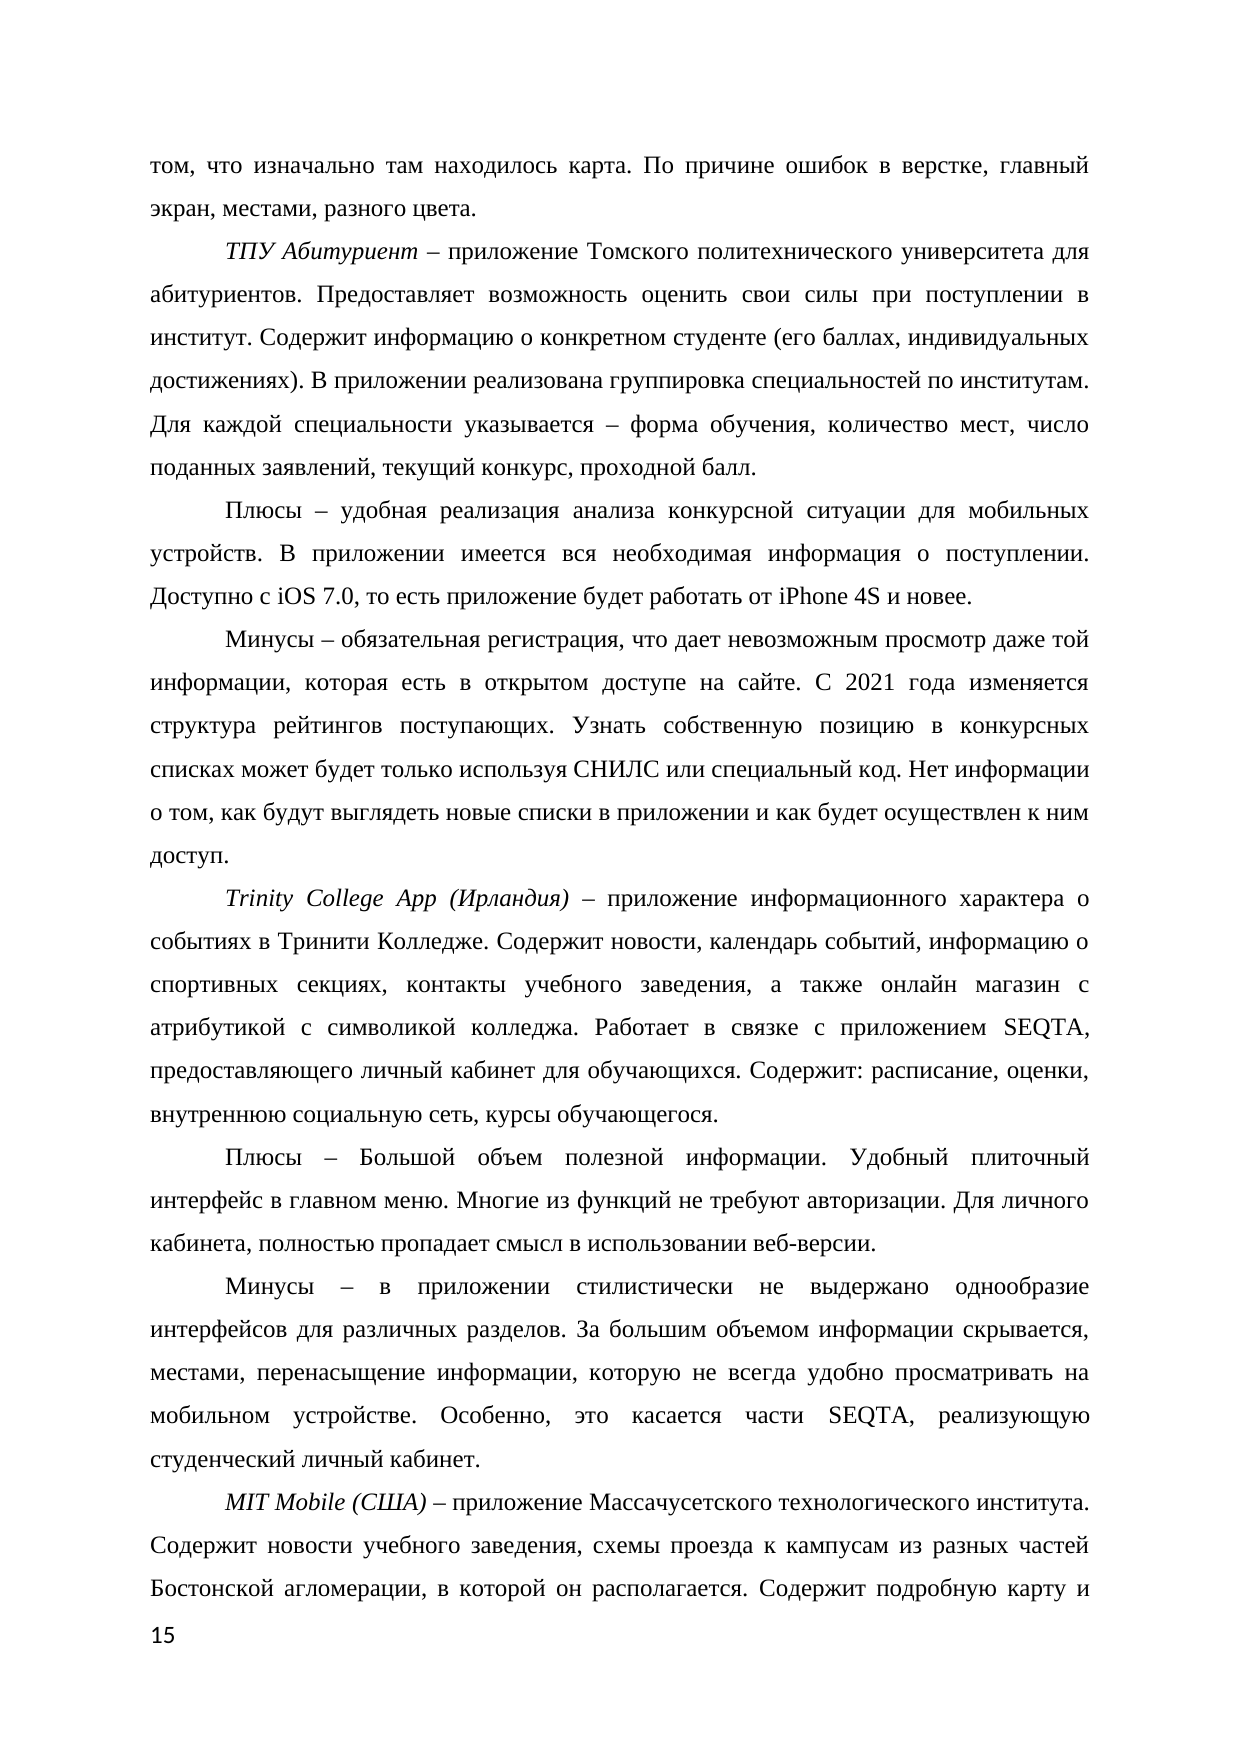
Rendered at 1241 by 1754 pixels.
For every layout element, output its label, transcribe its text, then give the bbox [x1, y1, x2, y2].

text Минусы – в приложении стилистически не выдержано однообразие интерфейсов для различных разделов. За большим объемом информации скрывается, местами, перенасыщение информации, которую не всегда удобно просматривать на мобильном устройстве. Особенно, это касается части SEQTA, реализующую студенческий личный кабинет. [150, 1271, 1090, 1472]
text Плюсы – удобная реализация анализа конкурсной ситуации для мобильных устройств. В приложении имеется вся необходимая информация о поступлении. Доступно с iOS 7.0, то есть приложение будет работать от iPhone 4S и новее. [150, 495, 1090, 610]
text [150, 150, 1090, 222]
text ТПУ Абитуриент – приложение Томского политехнического университета для абитуриентов. Предоставляет возможность оценить свои силы при поступлении в институт. Содержит информацию о конкретном студенте (его баллах, индивидуальных достижениях). В приложении реализована группировка специальностей по институтам. Для каждой специальности указывается – форма обучения, количество мест, число поданных заявлений, текущий конкурс, проходной балл. [150, 236, 1090, 481]
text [150, 1487, 1090, 1602]
text Плюсы – Большой объем полезной информации. Удобный плиточный интерфейс в главном меню. Многие из функций не требуют авторизации. Для личного кабинета, полностью пропадает смысл в использовании веб-версии. [150, 1142, 1090, 1257]
text Trinity College App (Ирландия) – приложение информационного характера о событиях в Тринити Колледже. Содержит новости, календарь событий, информацию о спортивных секциях, контакты учебного заведения, а также онлайн магазин с атрибутикой с символикой колледжа. Работает в связке с приложением SEQTA, предоставляющего личный кабинет для обучающихся. Содержит: расписание, оценки, внутреннюю социальную сеть, курсы обучающегося. [150, 883, 1090, 1127]
text Минусы – обязательная регистрация, что дает невозможным просмотр даже той информации, которая есть в открытом доступе на сайте. С 2021 года изменяется структура рейтингов поступающих. Узнать собственную позицию в конкурсных списках может будет только используя СНИЛС или специальный код. Нет информации о том, как будут выглядеть новые списки в приложении и как будет осуществлен к ним доступ. [150, 624, 1090, 869]
